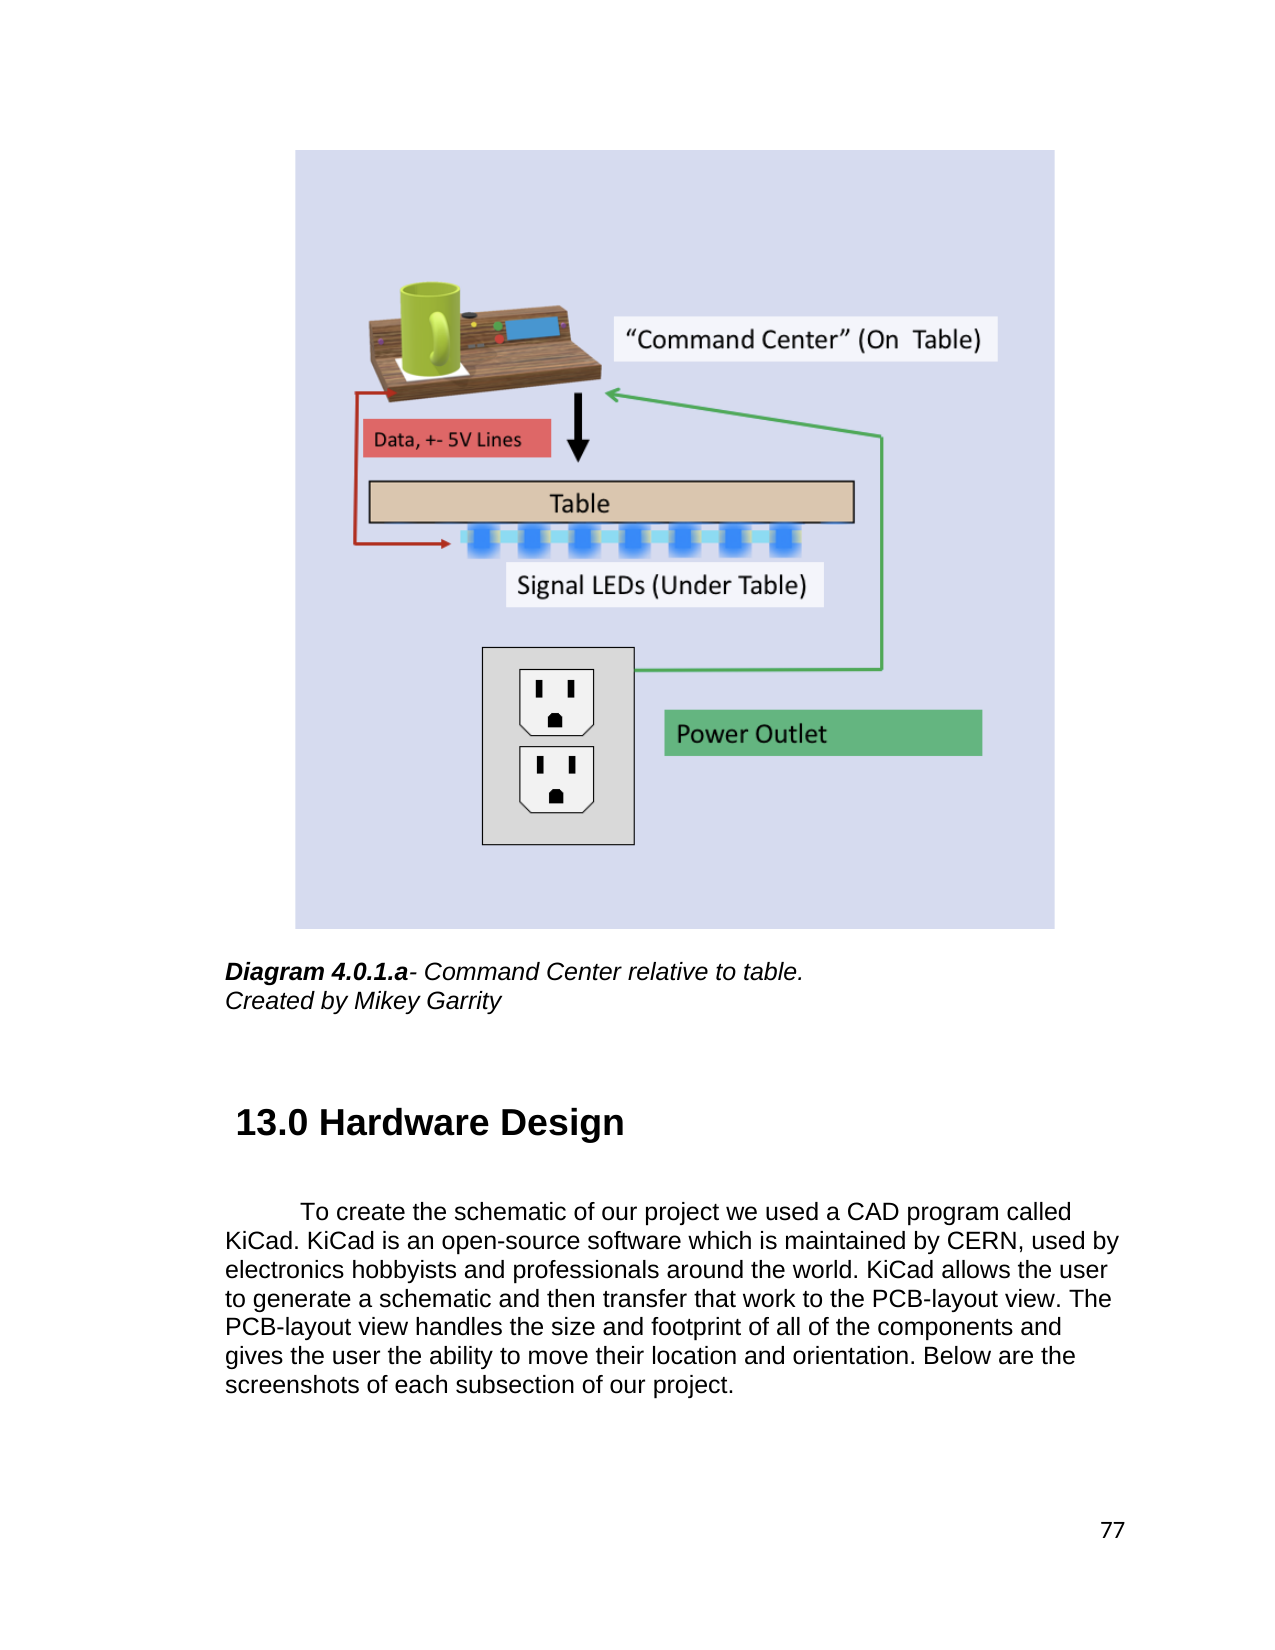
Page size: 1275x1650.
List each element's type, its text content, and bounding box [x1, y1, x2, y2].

text Created by Mikey Garrity [225, 986, 1125, 1014]
text To create the schematic of our project we used a CAD program called KiCad. KiCad is an open-source software which is maintained by CERN, used by electronics hobbyists and professionals around the world. KiCad allows the user to generate a schematic and then transfer that work to the PCB-layout view. The PCB-layout view handles the size and footprint of all of the components and gives the user the ability to move their location and orientation. Below are the screenshots of each subsection of our project. [225, 1197, 1125, 1398]
picture [295, 150, 1055, 929]
subtitle 13.0 Hardware Design [225, 1100, 1125, 1143]
text Diagram 4.0.1.a- Command Center relative to table. [225, 957, 1125, 986]
